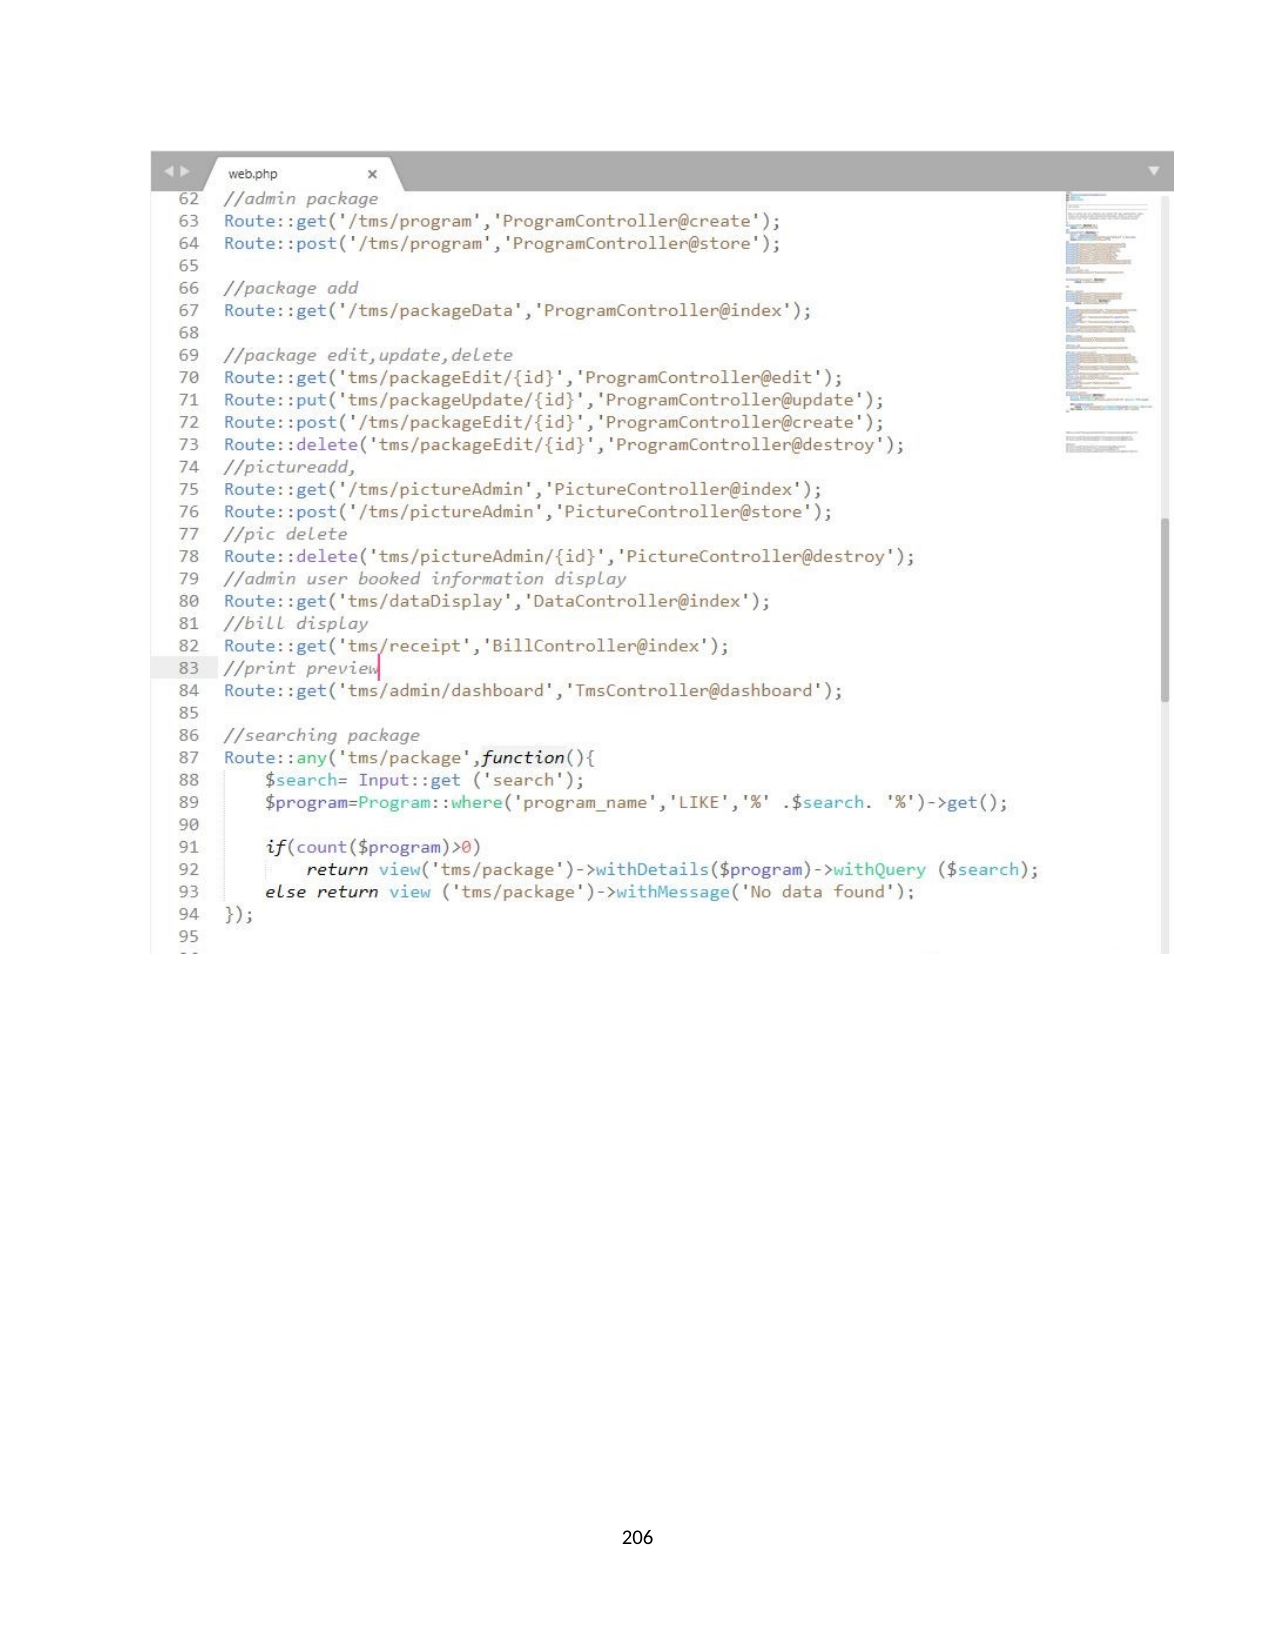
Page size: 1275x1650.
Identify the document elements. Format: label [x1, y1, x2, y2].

picture [150, 150, 1174, 954]
